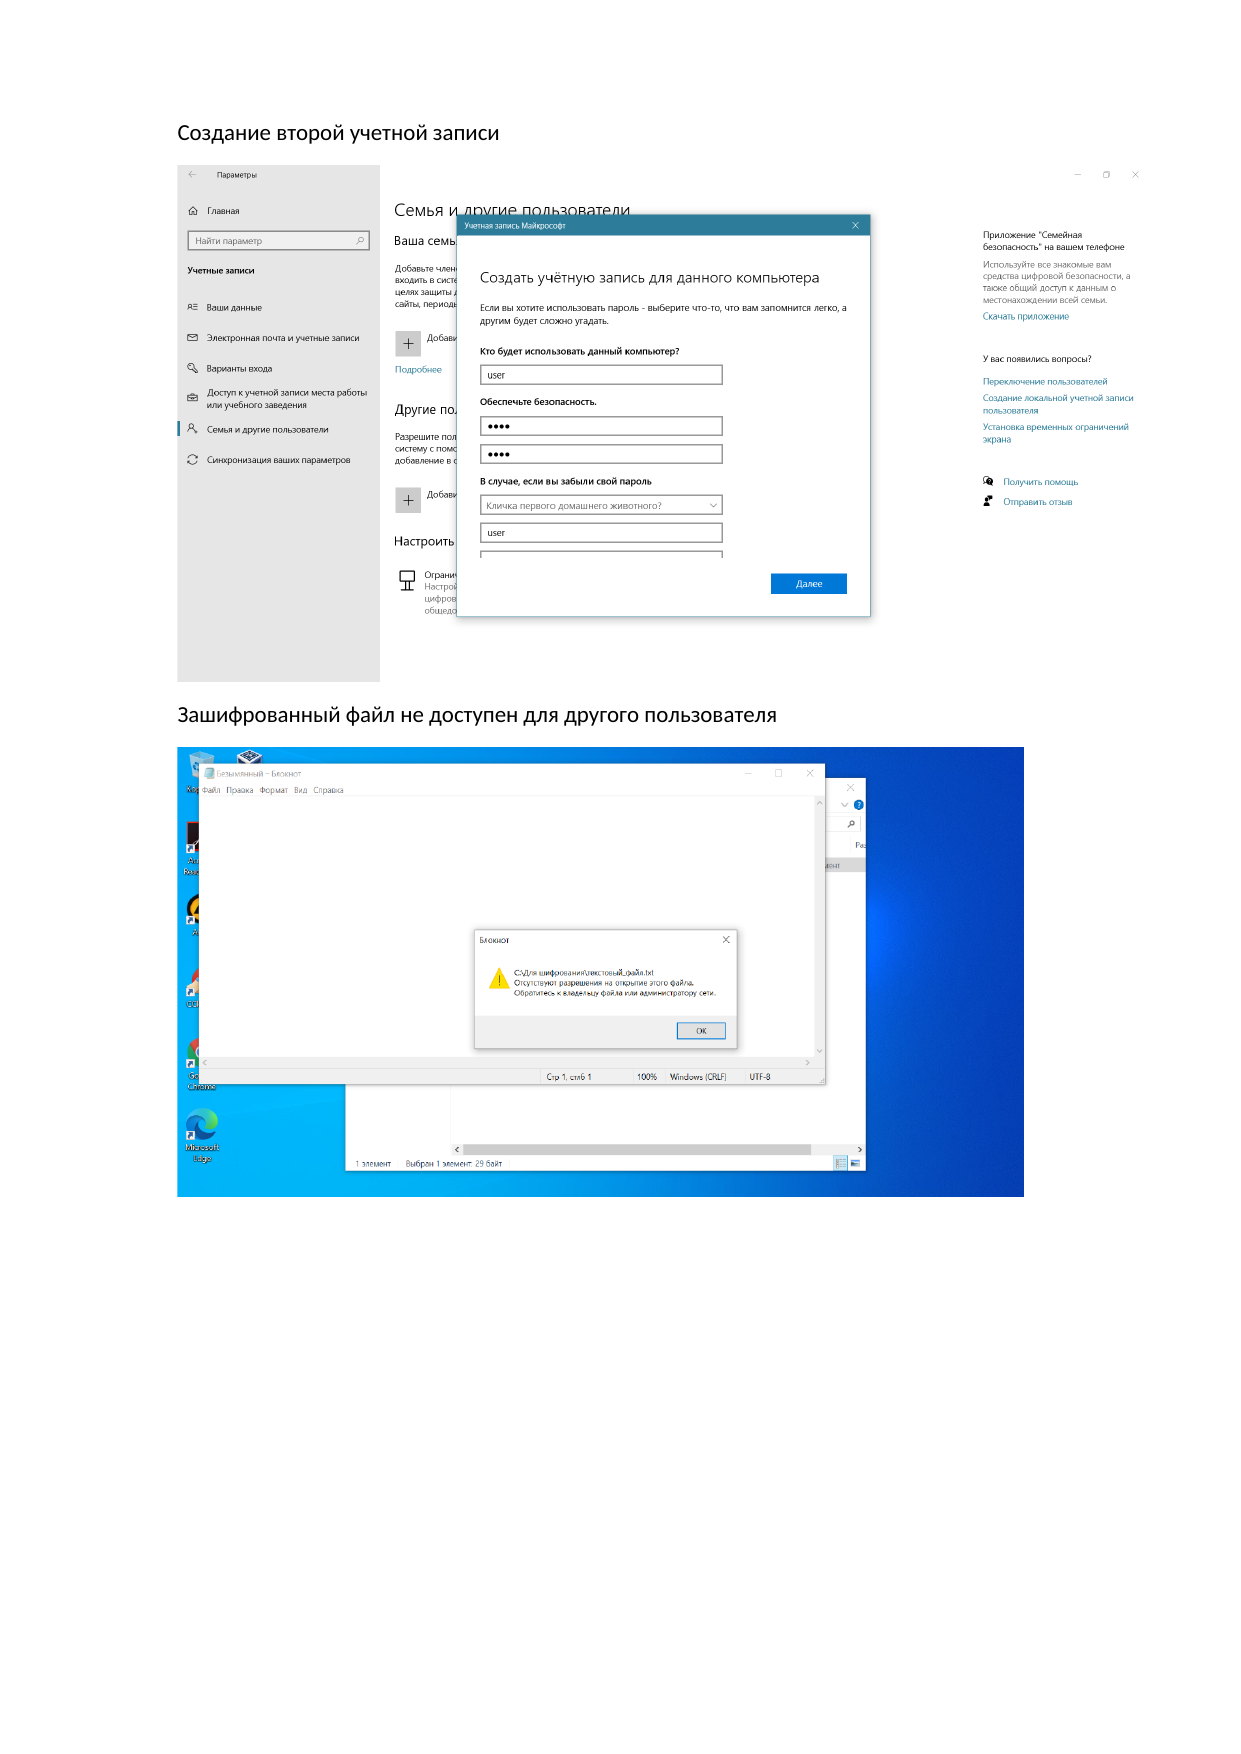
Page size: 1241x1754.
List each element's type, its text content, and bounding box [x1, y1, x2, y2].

picture [187, 1109, 217, 1139]
text Зашифрованный файл не доступен для другого пользователя [177, 700, 1152, 728]
picture [187, 747, 1024, 1197]
text Создание второй учетной записи [177, 118, 1152, 146]
picture [177, 165, 1150, 682]
